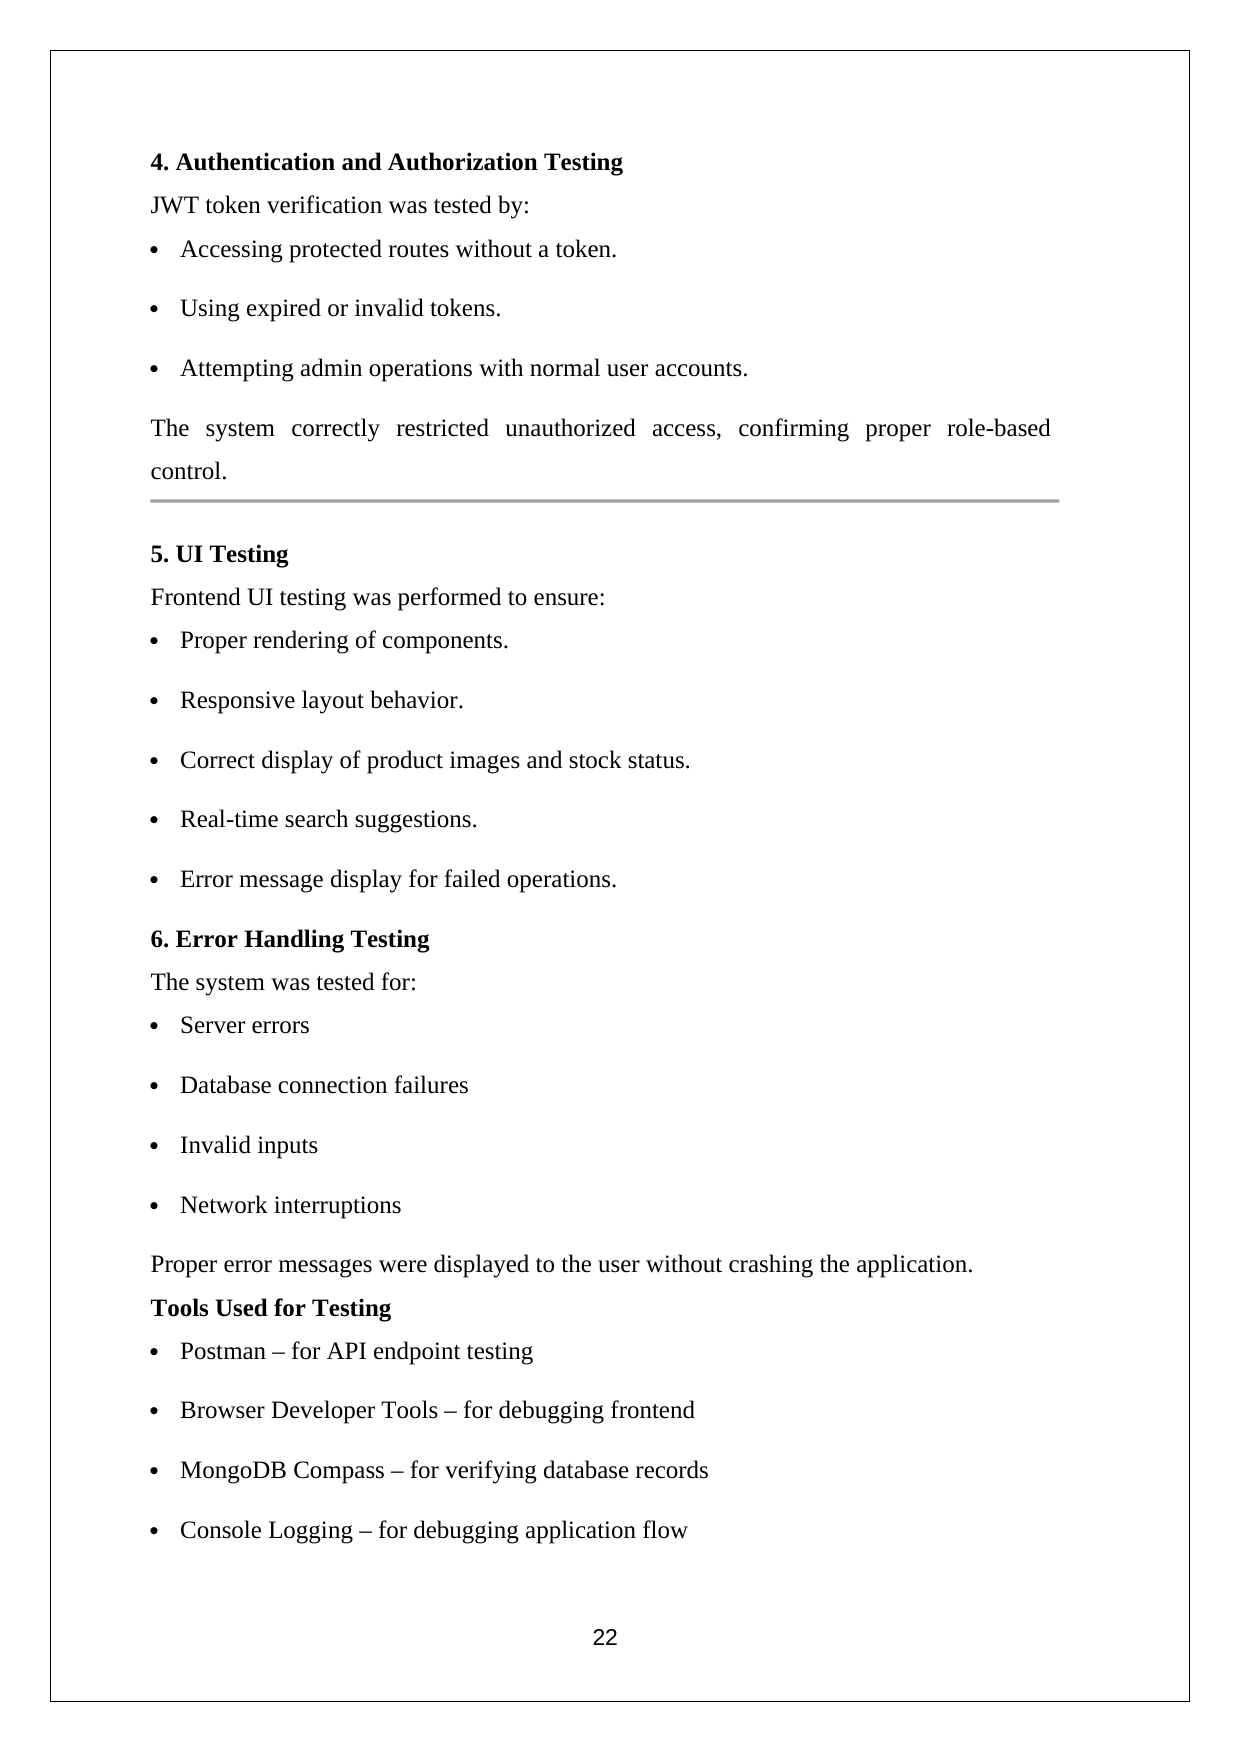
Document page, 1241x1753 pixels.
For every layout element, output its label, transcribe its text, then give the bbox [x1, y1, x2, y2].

list Invalid inputs [150, 1130, 1052, 1159]
list Using expired or invalid tokens. [150, 293, 1052, 322]
list Postman – for API endpoint testing [150, 1336, 1052, 1364]
text Tools Used for Testing [150, 1293, 1052, 1321]
text The system correctly restricted unauthorized access, confirming proper role-based control. [150, 413, 1052, 485]
list Database connection failures [150, 1070, 1052, 1099]
text 5. UI Testing [150, 539, 1052, 568]
list Network interruptions [150, 1190, 1052, 1218]
list Real-time search suggestions. [150, 804, 1052, 833]
list Server errors [150, 1010, 1052, 1039]
list Responsive layout behavior. [150, 685, 1052, 714]
text The system was tested for: [150, 967, 1052, 996]
list Attempting admin operations with normal user accounts. [150, 353, 1052, 382]
list Proper rendering of components. [150, 625, 1052, 654]
list Error message display for failed operations. [150, 864, 1052, 893]
list Browser Developer Tools – for debugging frontend [150, 1396, 1052, 1424]
list Correct display of product images and stock status. [150, 745, 1052, 773]
text 4. Authentication and Authorization Testing [150, 147, 1052, 176]
list MongoDB Compass – for verifying database records [150, 1455, 1052, 1484]
list Accessing protected routes without a token. [150, 234, 1052, 262]
text Proper error messages were displayed to the user without crashing the application. [150, 1249, 1052, 1278]
list Console Logging – for debugging application flow [150, 1515, 1052, 1544]
text JWT token verification was tested by: [150, 191, 1052, 219]
text Frontend UI testing was performed to ensure: [150, 582, 1052, 611]
text 6. Error Handling Testing [150, 924, 1052, 953]
